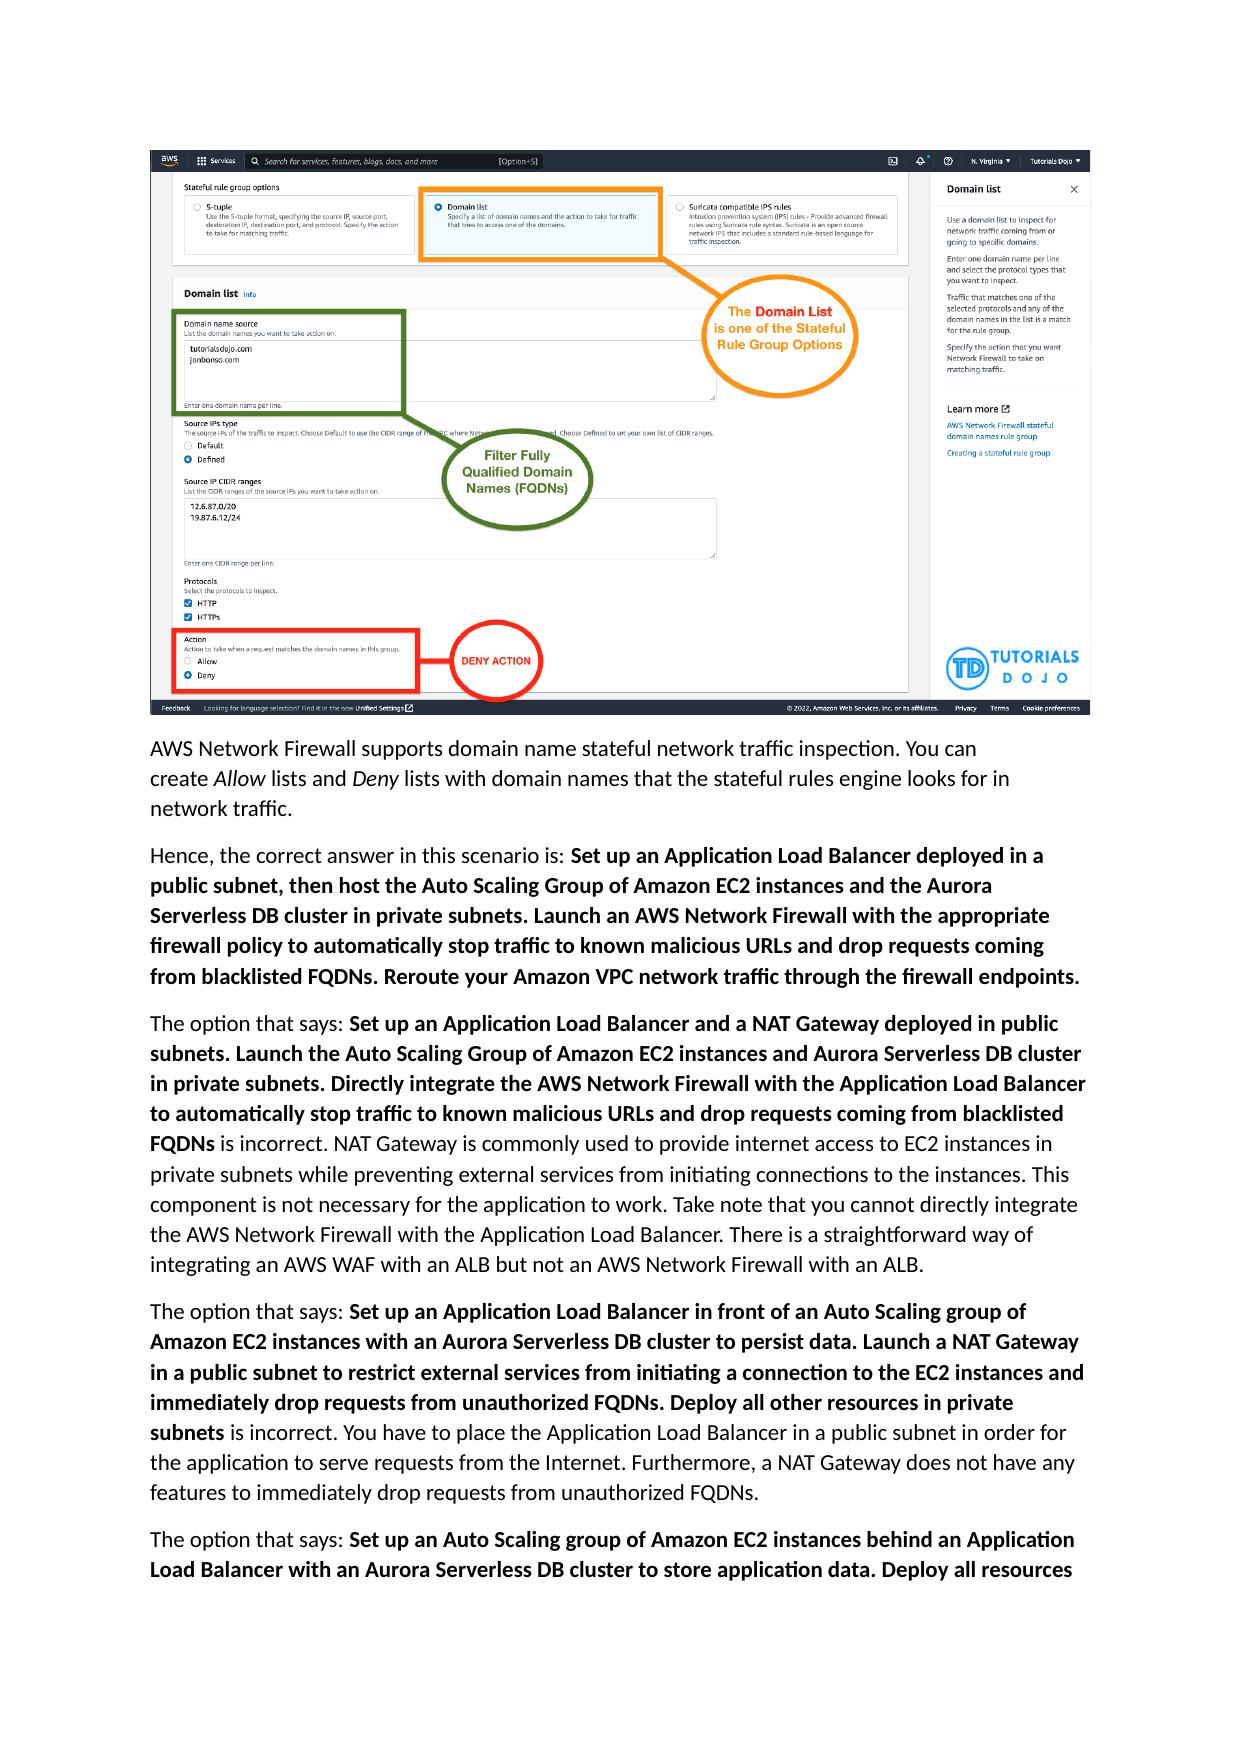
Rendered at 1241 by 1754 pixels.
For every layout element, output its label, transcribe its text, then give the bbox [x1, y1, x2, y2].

text Hence, the correct answer in this scenario is: Set up an Application Load Balancer deployed in a public subnet, then host the Auto Scaling Group of Amazon EC2 instances and the Aurora Serverless DB cluster in private subnets. Launch an AWS Network Firewall with the appropriate firewall policy to automatically stop traffic to known malicious URLs and drop requests coming from blacklisted FQDNs. Reroute your Amazon VPC network traffic through the firewall endpoints. [150, 841, 1090, 990]
text The option that says: Set up an Application Load Balancer in front of an Auto Scaling group of Amazon EC2 instances with an Aurora Serverless DB cluster to persist data. Launch a NAT Gateway in a public subnet to restrict external services from initiating a connection to the EC2 instances and immediately drop requests from unauthorized FQDNs. Deploy all other resources in private subnets is incorrect. You have to place the Application Load Balancer in a public subnet in order for the application to serve requests from the Internet. Furthermore, a NAT Gateway does not have any features to immediately drop requests from unauthorized FQDNs. [150, 1297, 1090, 1507]
text AWS Network Firewall supports domain name stateful network traffic inspection. You can create Allow lists and Deny lists with domain names that the stateful rules engine looks for in network traffic. [150, 734, 1090, 822]
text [150, 1525, 1090, 1584]
picture [150, 150, 1091, 715]
text The option that says: Set up an Application Load Balancer and a NAT Gateway deployed in public subnets. Launch the Auto Scaling Group of Amazon EC2 instances and Aurora Serverless DB cluster in private subnets. Directly integrate the AWS Network Firewall with the Application Load Balancer to automatically stop traffic to known malicious URLs and drop requests coming from blacklisted FQDNs is incorrect. NAT Gateway is commonly used to provide internet access to EC2 instances in private subnets while preventing external services from initiating connections to the instances. This component is not necessary for the application to work. Take note that you cannot directly integrate the AWS Network Firewall with the Application Load Balancer. There is a straightforward way of integrating an AWS WAF with an ALB but not an AWS Network Firewall with an ALB. [150, 1009, 1090, 1278]
